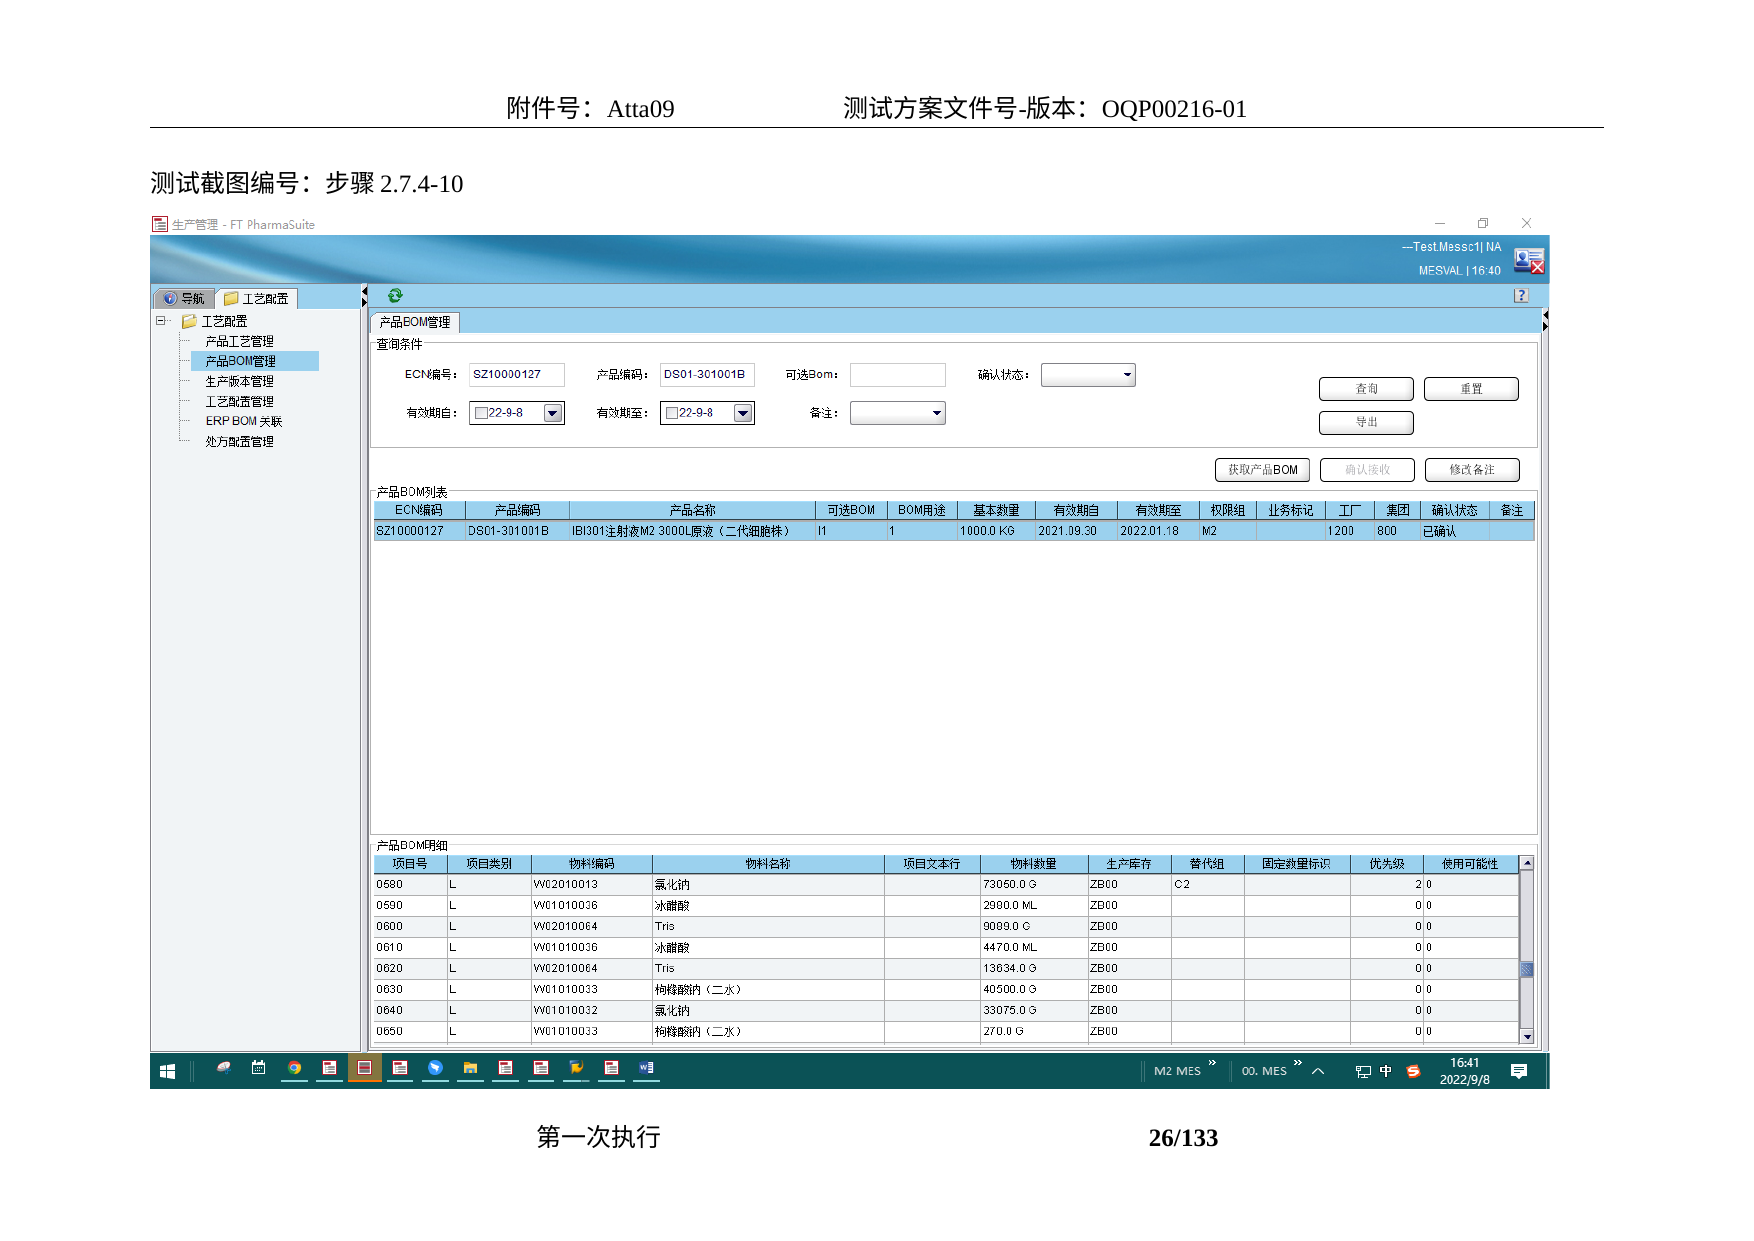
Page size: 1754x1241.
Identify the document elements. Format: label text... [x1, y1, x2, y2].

picture [150, 213, 1550, 1089]
text 测试截图编号：步骤2.7.4-10 [150, 149, 1604, 214]
